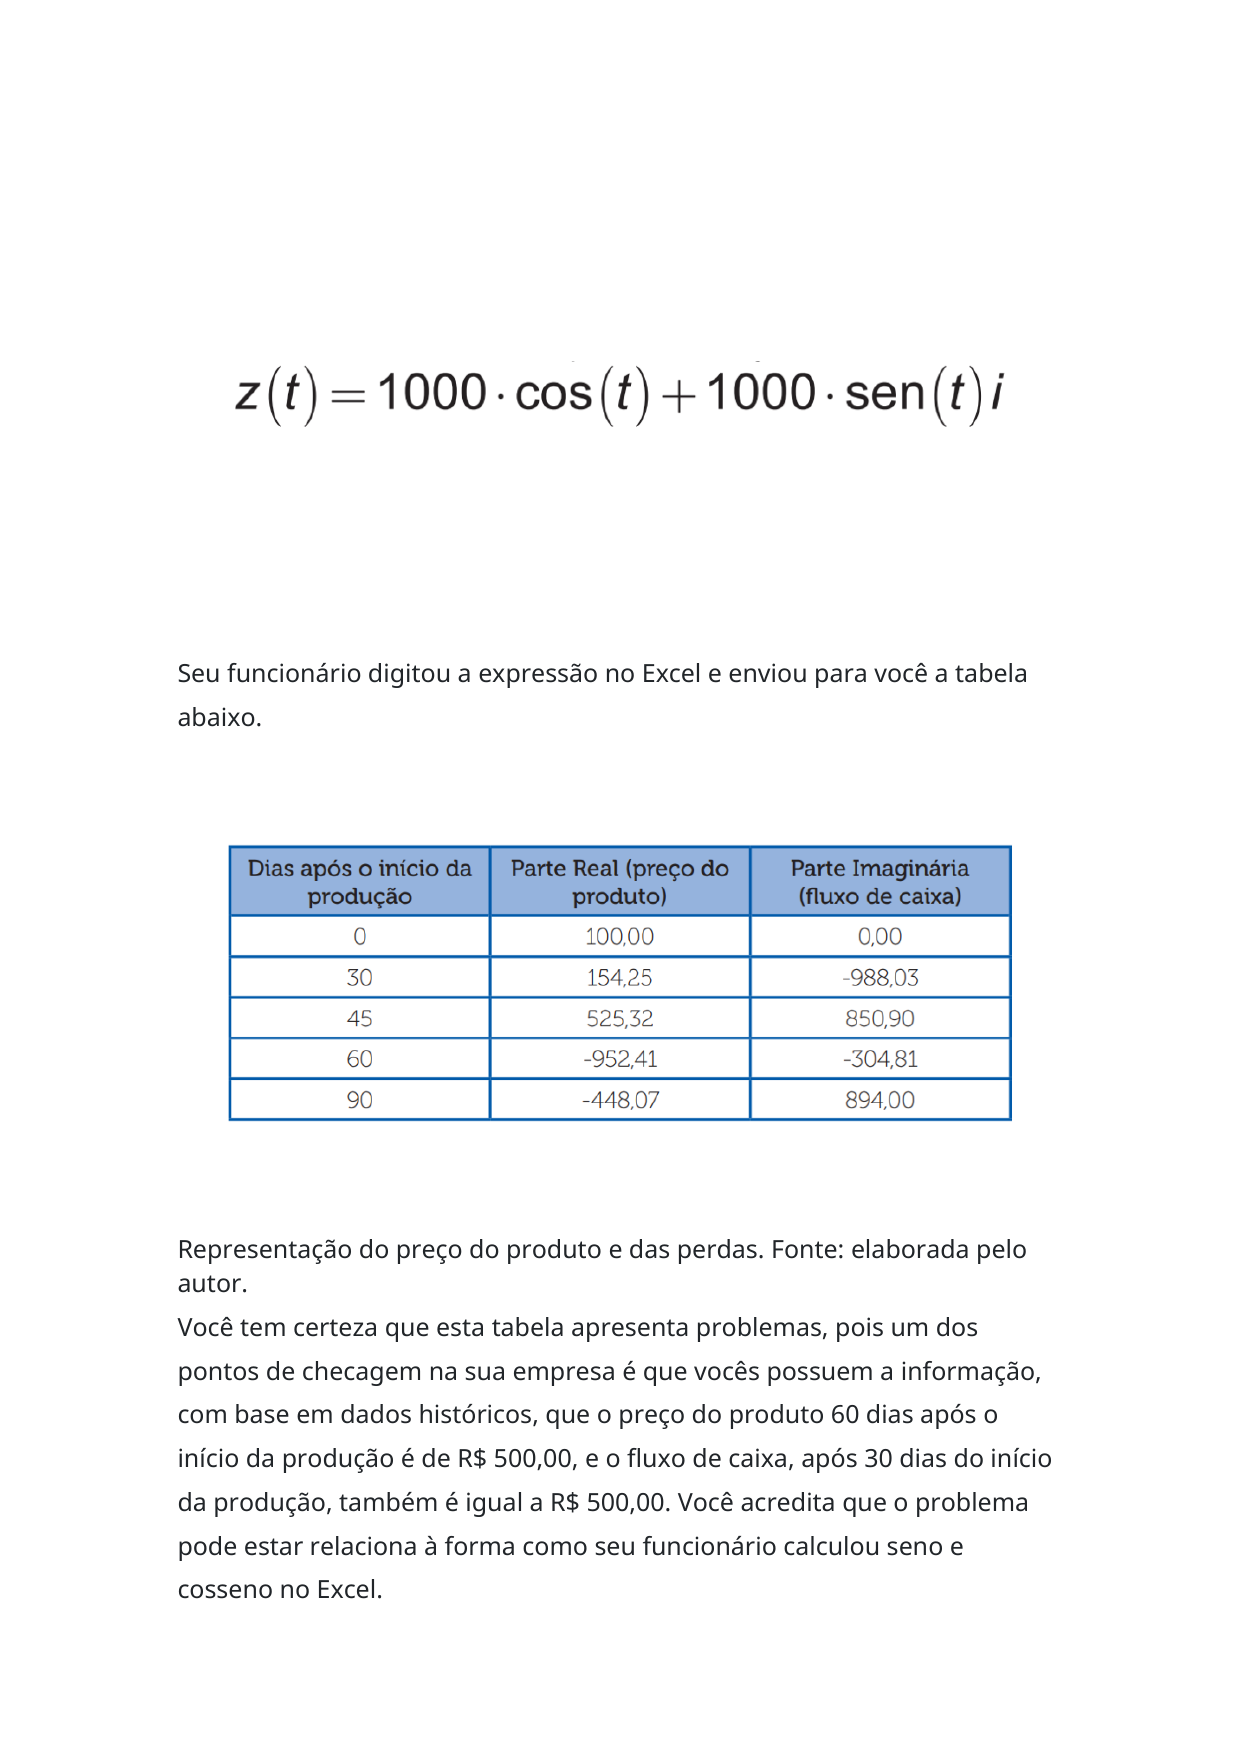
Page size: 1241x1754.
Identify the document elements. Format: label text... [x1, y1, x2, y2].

text Você tem certeza que esta tabela apresenta problemas, pois um dos pontos de checagem na sua empresa é que vocês possuem a informação, com base em dados históricos, que o preço do produto 60 dias após o início da produção é de R$ 500,00, e o fluxo de caixa, após 30 dias do início da produção, também é igual a R$ 500,00. Você acredita que o problema pode estar relaciona à forma como seu funcionário calculou seno e cosseno no Excel. [177, 1300, 1063, 1606]
picture [177, 733, 1063, 1232]
text Seu funcionário digitou a expressão no Excel e enviou para você a tabela abaixo. [177, 646, 1063, 733]
text Representação do preço do produto e das perdas. Fonte: elaborada pelo autor. [177, 1232, 1063, 1300]
picture [177, 147, 1063, 646]
